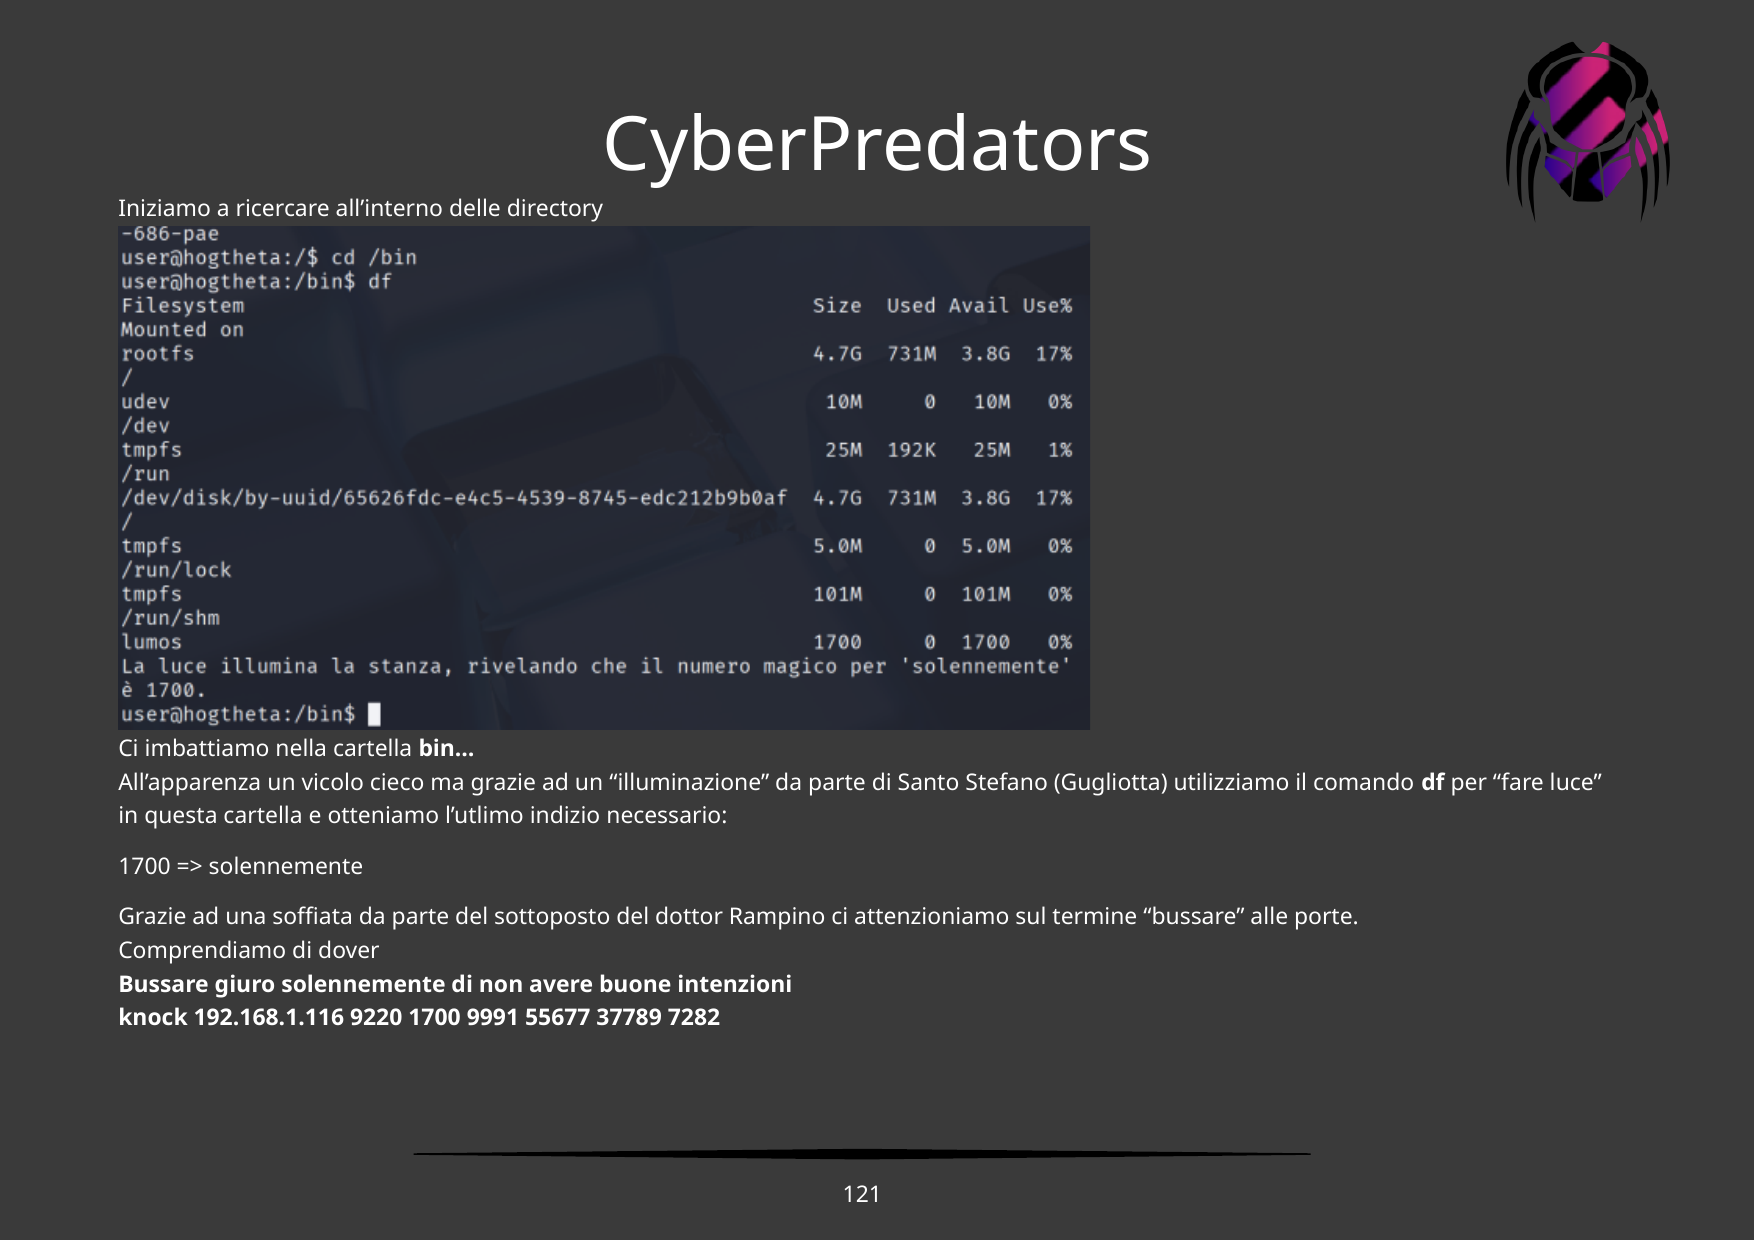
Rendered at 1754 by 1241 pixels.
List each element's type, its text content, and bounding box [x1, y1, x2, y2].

picture [1496, 40, 1679, 224]
picture [118, 226, 1091, 730]
text 1700 => solennemente [118, 849, 1606, 881]
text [118, 900, 1606, 1032]
